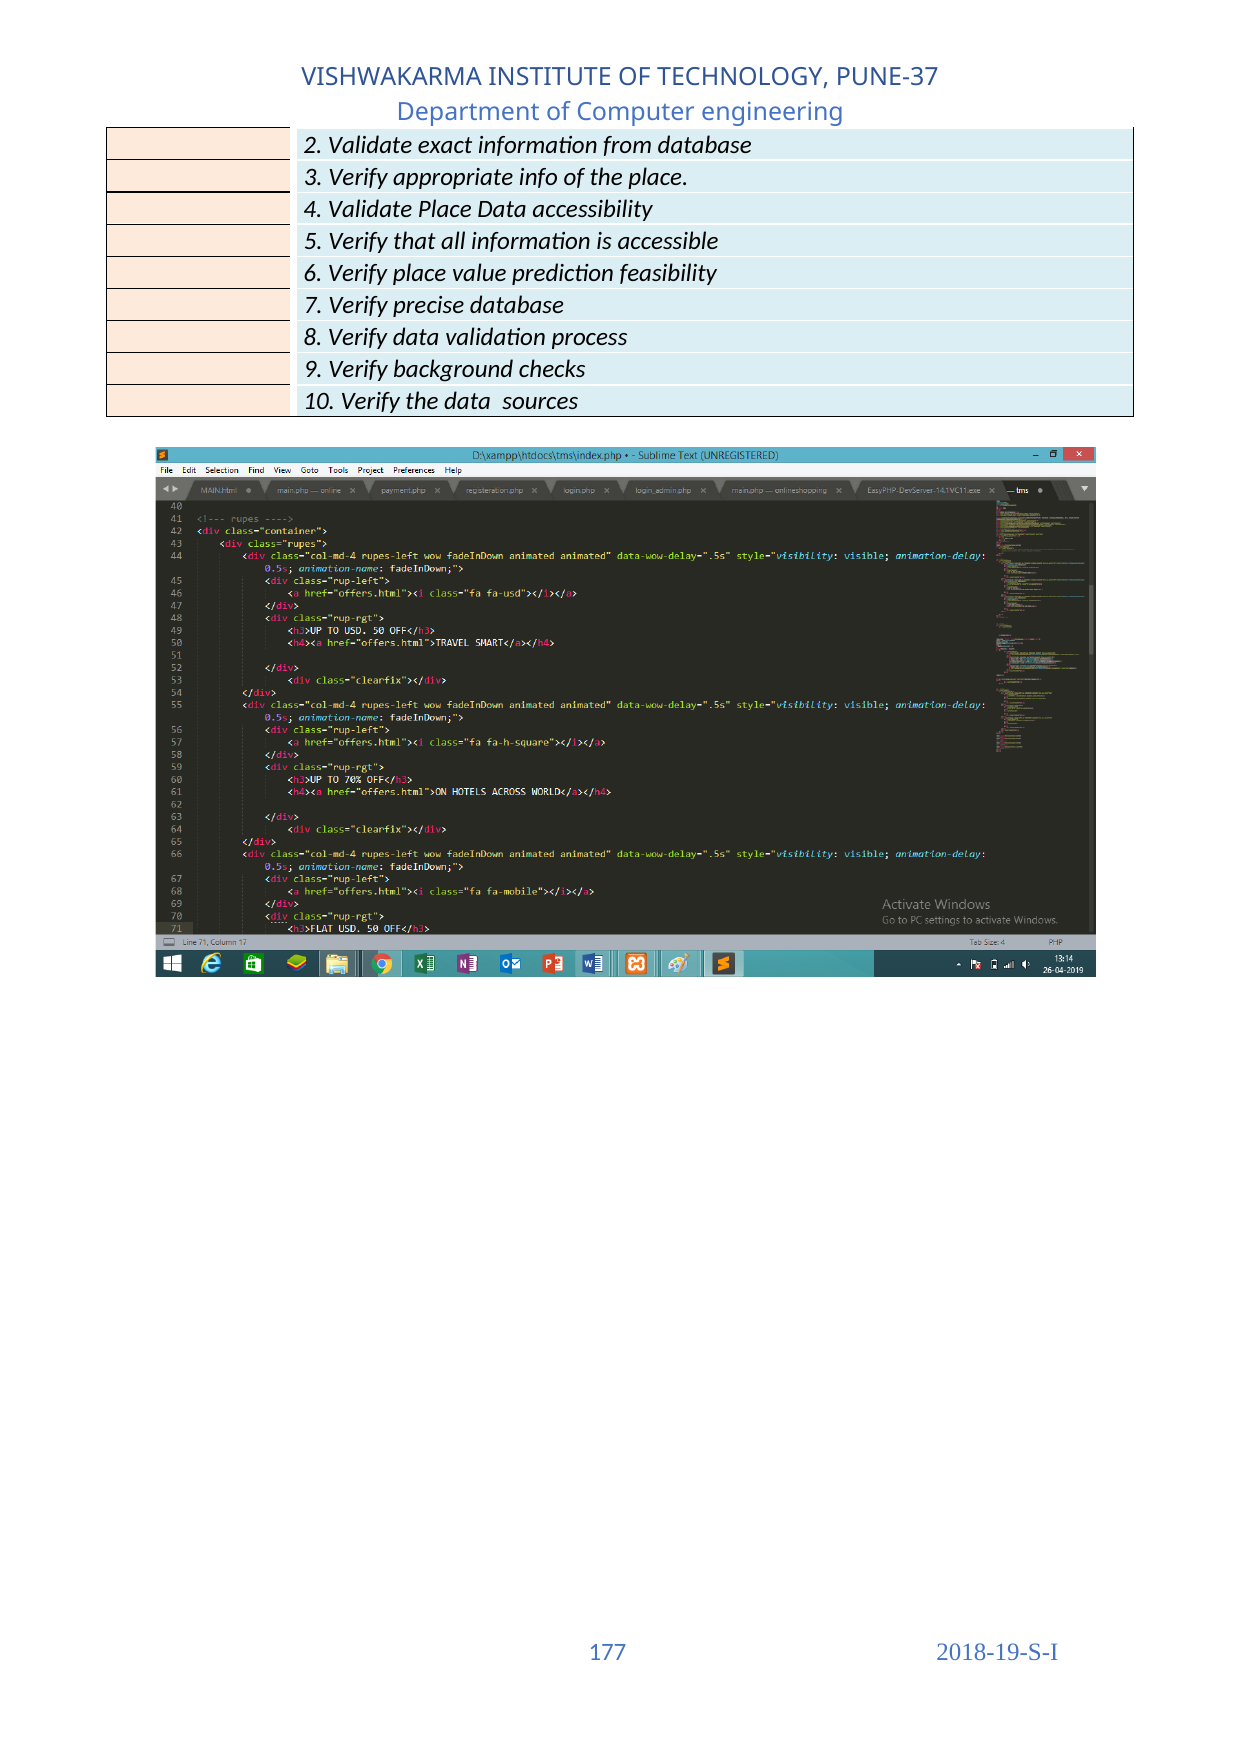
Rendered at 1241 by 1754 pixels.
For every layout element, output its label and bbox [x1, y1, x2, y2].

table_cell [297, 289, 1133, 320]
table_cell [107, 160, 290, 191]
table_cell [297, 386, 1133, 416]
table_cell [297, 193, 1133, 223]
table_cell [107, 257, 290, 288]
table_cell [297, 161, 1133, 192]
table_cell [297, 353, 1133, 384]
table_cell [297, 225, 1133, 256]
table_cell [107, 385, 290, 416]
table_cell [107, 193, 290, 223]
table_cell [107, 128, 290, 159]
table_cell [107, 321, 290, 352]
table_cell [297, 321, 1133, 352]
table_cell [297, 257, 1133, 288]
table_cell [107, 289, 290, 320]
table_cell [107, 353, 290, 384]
picture [155, 447, 1096, 977]
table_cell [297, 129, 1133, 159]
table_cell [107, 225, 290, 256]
